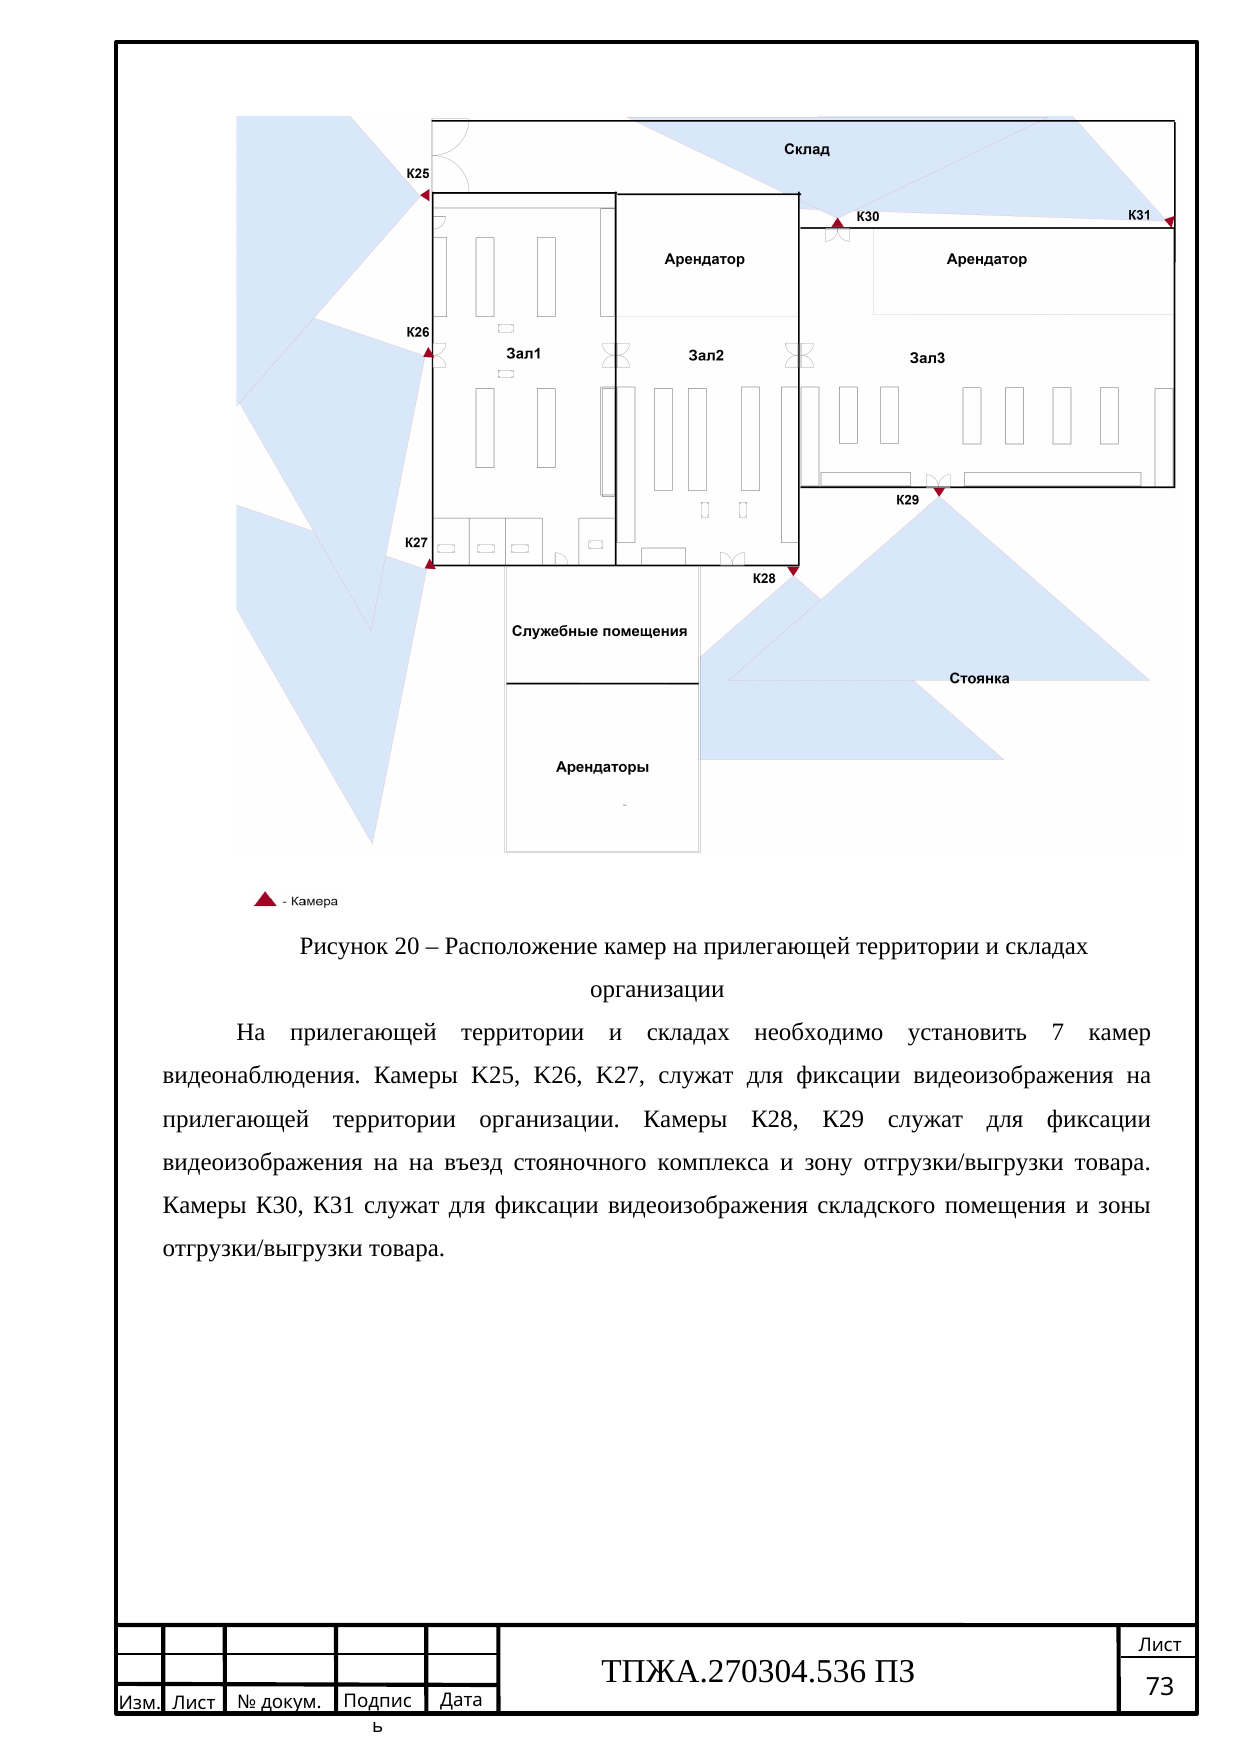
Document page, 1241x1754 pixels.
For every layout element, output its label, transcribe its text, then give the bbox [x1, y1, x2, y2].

picture [251, 888, 345, 909]
text Рисунок 20 – Расположение камер на прилегающей территории и складах организации [162, 931, 1152, 1003]
text На прилегающей территории и складах необходимо установить 7 камер видеонаблюдения. Камеры K25, K26, K27, служат для фиксации видеоизображения на прилегающей территории организации. Камеры К28, К29 служат для фиксации видеоизображения на на въезд стояночного комплекса и зону отгрузки/выгрузки товара. Камеры К30, К31 служат для фиксации видеоизображения складского помещения и зоны отгрузки/выгрузки товара. [162, 1017, 1152, 1262]
picture [236, 116, 1180, 853]
